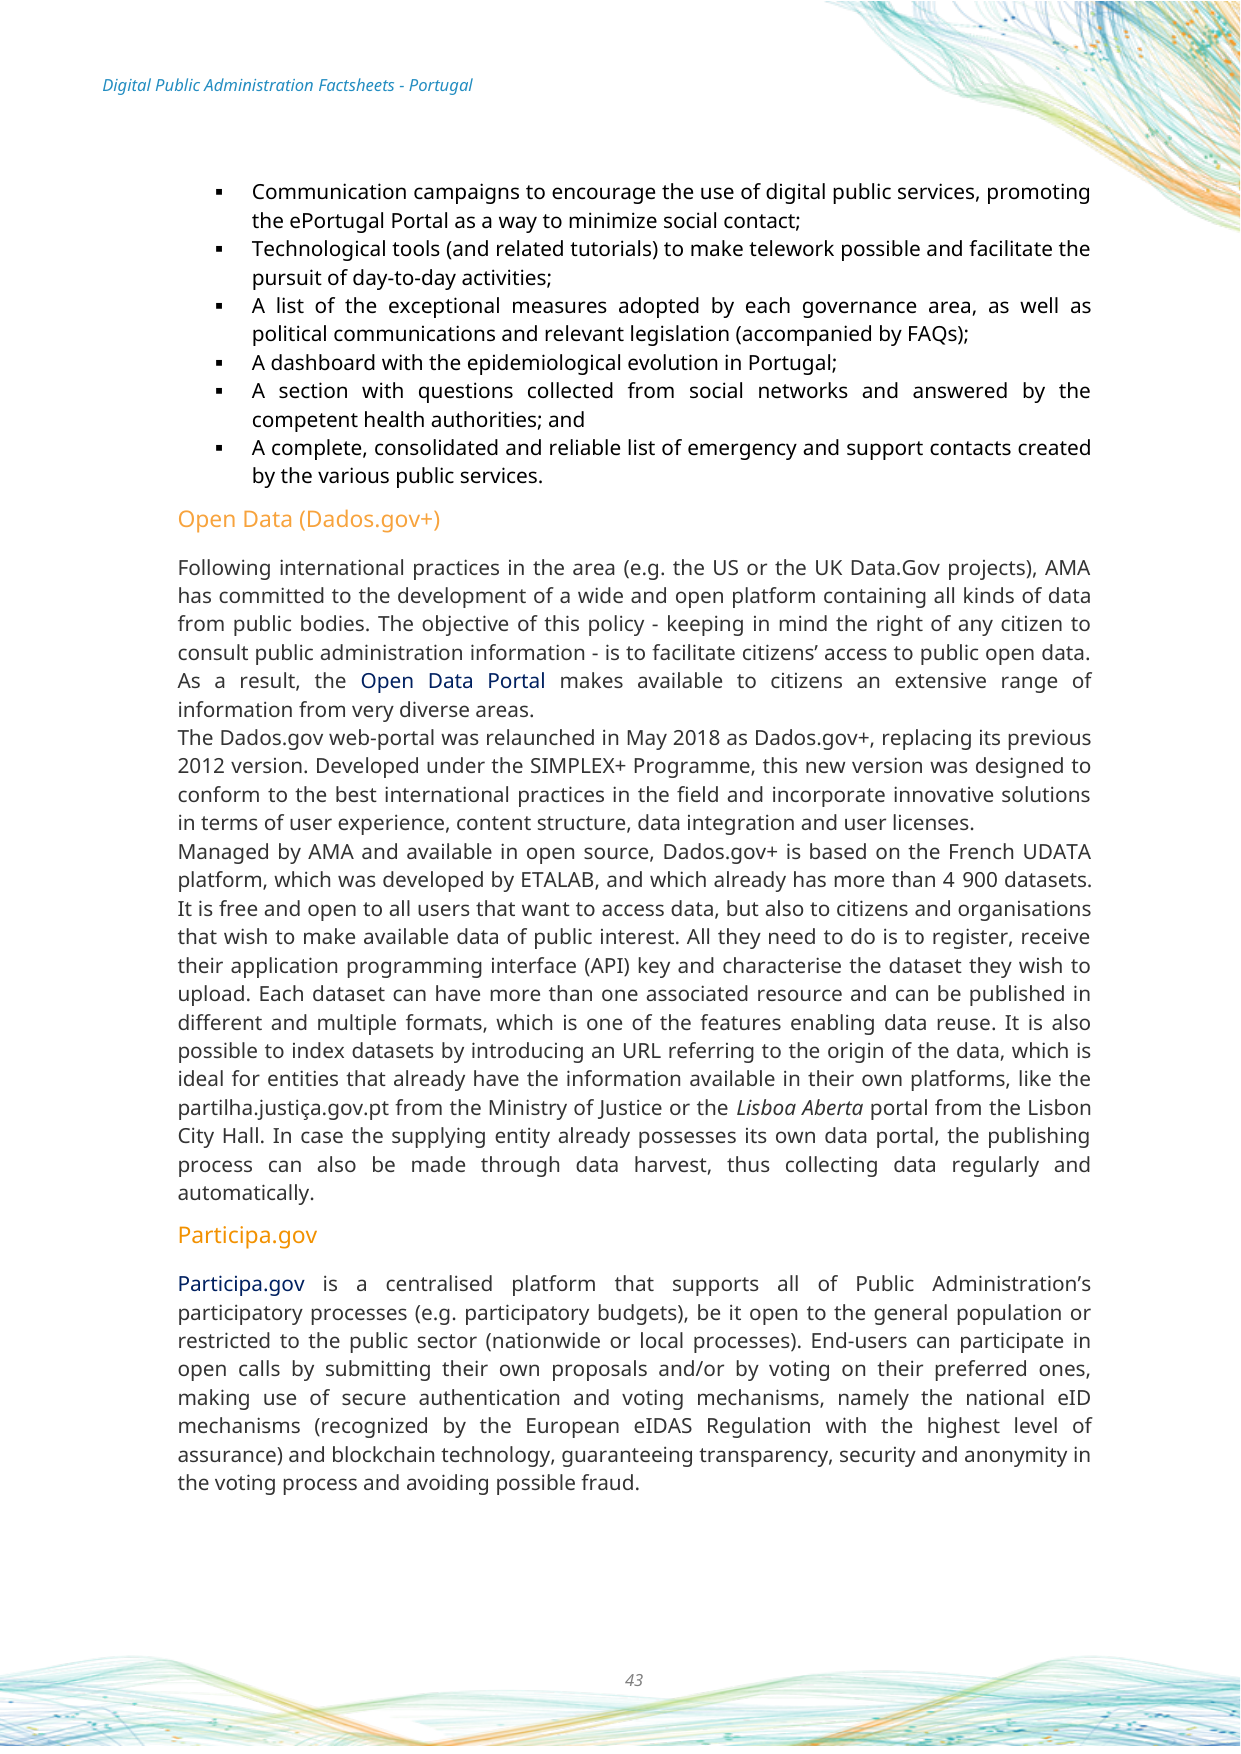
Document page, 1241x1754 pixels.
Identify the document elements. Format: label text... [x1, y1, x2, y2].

picture [815, 1, 1241, 250]
list A complete, consolidated and reliable list of emergency and support contacts created by the various public services. [214, 433, 1092, 490]
text The Dados.gov web-portal was relaunched in May 2018 as Dados.gov+, replacing its previous 2012 version. Developed under the SIMPLEX+ Programme, this new version was designed to conform to the best international practices in the field and incorporate innovative solutions in terms of user experience, content structure, data integration and user licenses. [177, 723, 1092, 837]
list A section with questions collected from social networks and answered by the competent health authorities; and [214, 376, 1092, 433]
text Participa.gov is a centralised platform that supports all of Public Administration’s participatory processes (e.g. participatory budgets), be it open to the general population or restricted to the public sector (nationwide or local processes). End-users can participate in open calls by submitting their own proposals and/or by voting on their preferred ones, making use of secure authentication and voting mechanisms, namely the national eID mechanisms (recognized by the European eIDAS Regulation with the highest level of assurance) and blockchain technology, guaranteeing transparency, security and anonymity in the voting process and avoiding possible fraud. [177, 1269, 1092, 1497]
subtitle Participa.gov [177, 1219, 1092, 1250]
text Following international practices in the area (e.g. the US or the UK Data.Gov projects), AMA has committed to the development of a wide and open platform containing all kinds of data from public bodies. The objective of this policy - keeping in mind the right of any citizen to consult public administration information - is to facilitate citizens’ access to public open data. As a result, the Open Data Portal makes available to citizens an extensive range of information from very diverse areas. [177, 553, 1092, 723]
text Managed by AMA and available in open source, Dados.gov+ is based on the French UDATA platform, which was developed by ETALAB, and which already has more than 4 900 datasets. It is free and open to all users that want to access data, but also to citizens and organisations that wish to make available data of public interest. All they need to do is to register, receive their application programming interface (API) key and characterise the dataset they wish to upload. Each dataset can have more than one associated resource and can be published in different and multiple formats, which is one of the features enabling data reuse. It is also possible to index datasets by introducing an URL referring to the origin of the data, which is ideal for entities that already have the information available in their own platforms, like the partilha.justiça.gov.pt from the Ministry of Justice or the Lisboa Aberta portal from the Lisbon City Hall. In case the supplying entity already possesses its own data portal, the publishing process can also be made through data harvest, thus collecting data regularly and automatically. [177, 837, 1092, 1207]
picture [0, 1638, 1241, 1746]
subtitle Open Data (Dados.gov+) [177, 503, 1092, 534]
list Technological tools (and related tutorials) to make telework possible and facilitate the pursuit of day-to-day activities; [214, 234, 1092, 291]
list A list of the exceptional measures adopted by each governance area, as well as political communications and relevant legislation (accompanied by FAQs); [214, 291, 1092, 348]
list Communication campaigns to encourage the use of digital public services, promoting the ePortugal Portal as a way to minimize social contact; [214, 177, 1092, 234]
list A dashboard with the epidemiological evolution in Portugal; [214, 348, 1092, 376]
